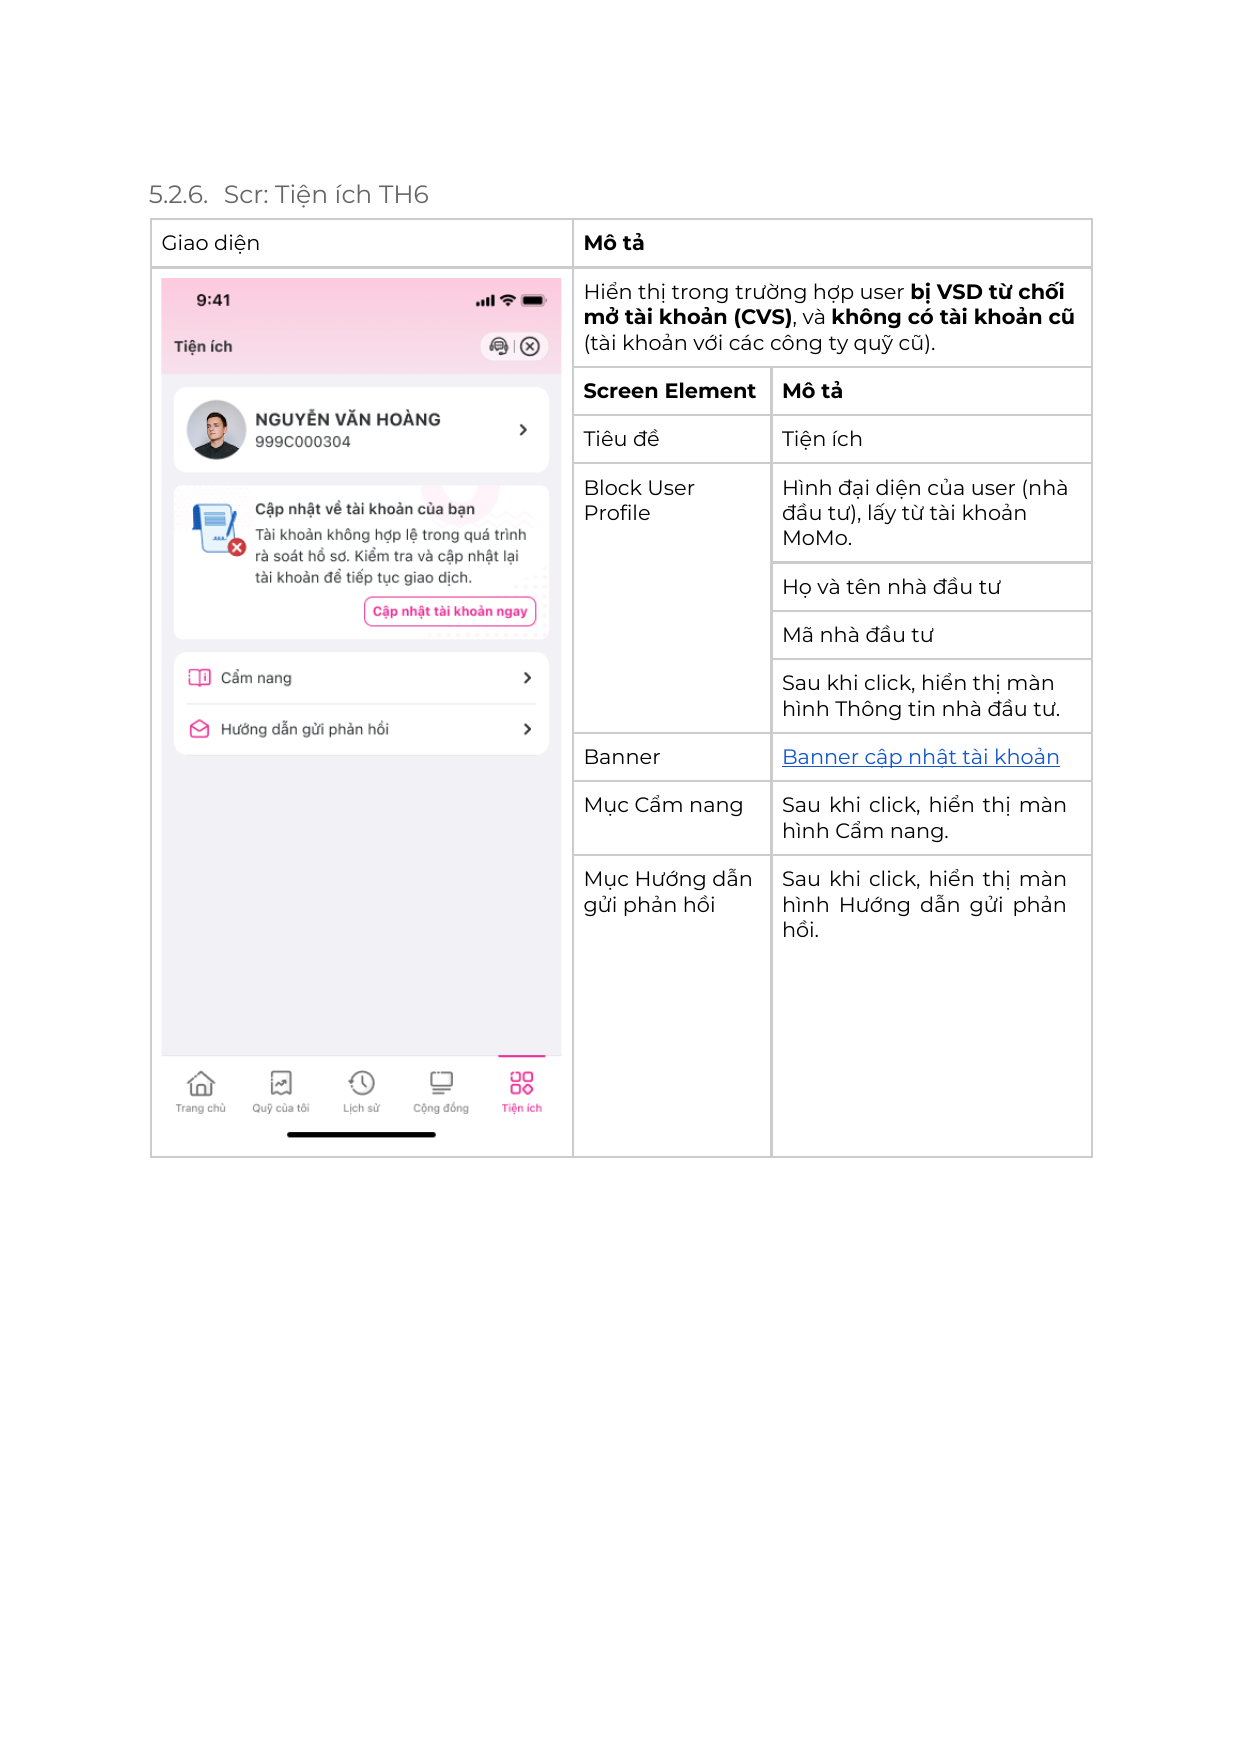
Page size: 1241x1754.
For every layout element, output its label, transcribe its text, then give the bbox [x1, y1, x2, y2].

picture [161, 278, 562, 1146]
subtitle Scr: Tiện ích TH6 [208, 179, 1090, 210]
